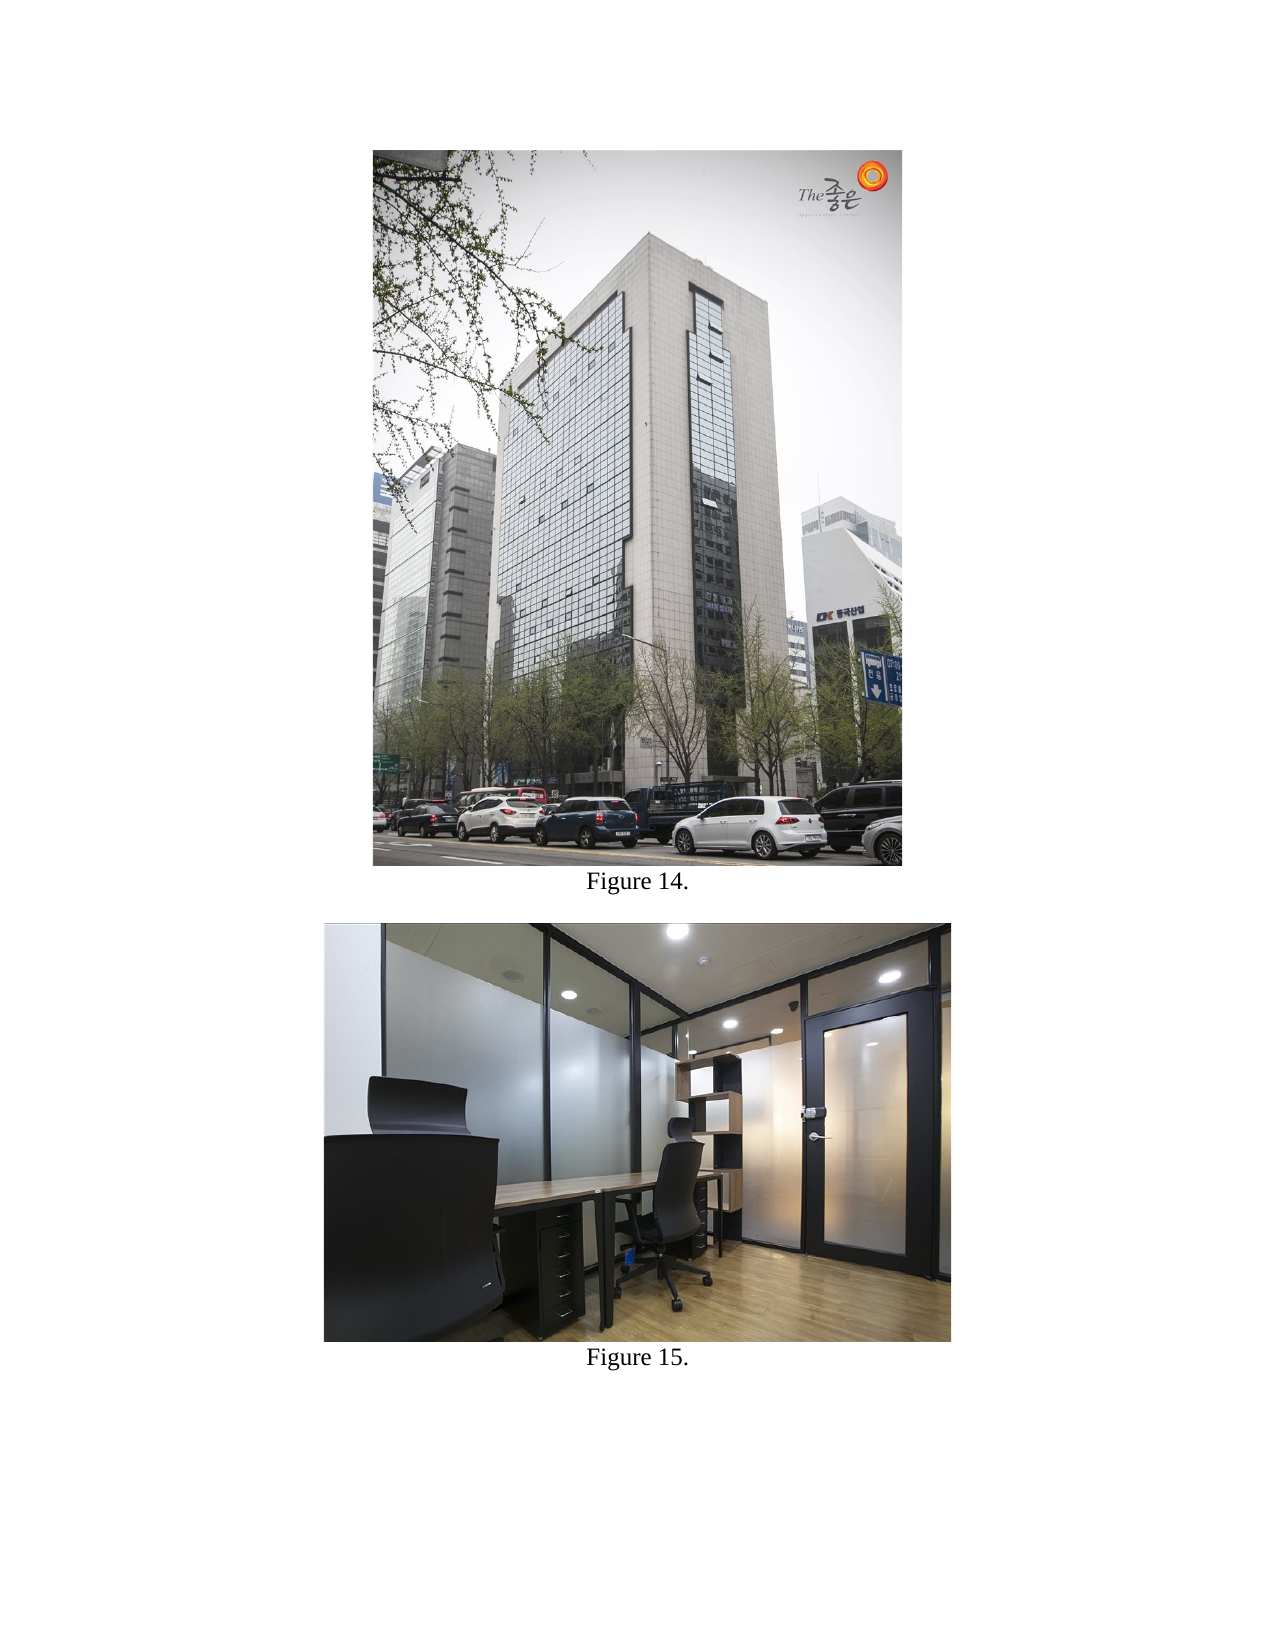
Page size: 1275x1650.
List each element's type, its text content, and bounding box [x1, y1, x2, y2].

picture [372, 150, 903, 866]
picture [323, 923, 952, 1342]
text Figure 14. [150, 866, 1125, 895]
text Figure 15. [150, 1342, 1125, 1370]
